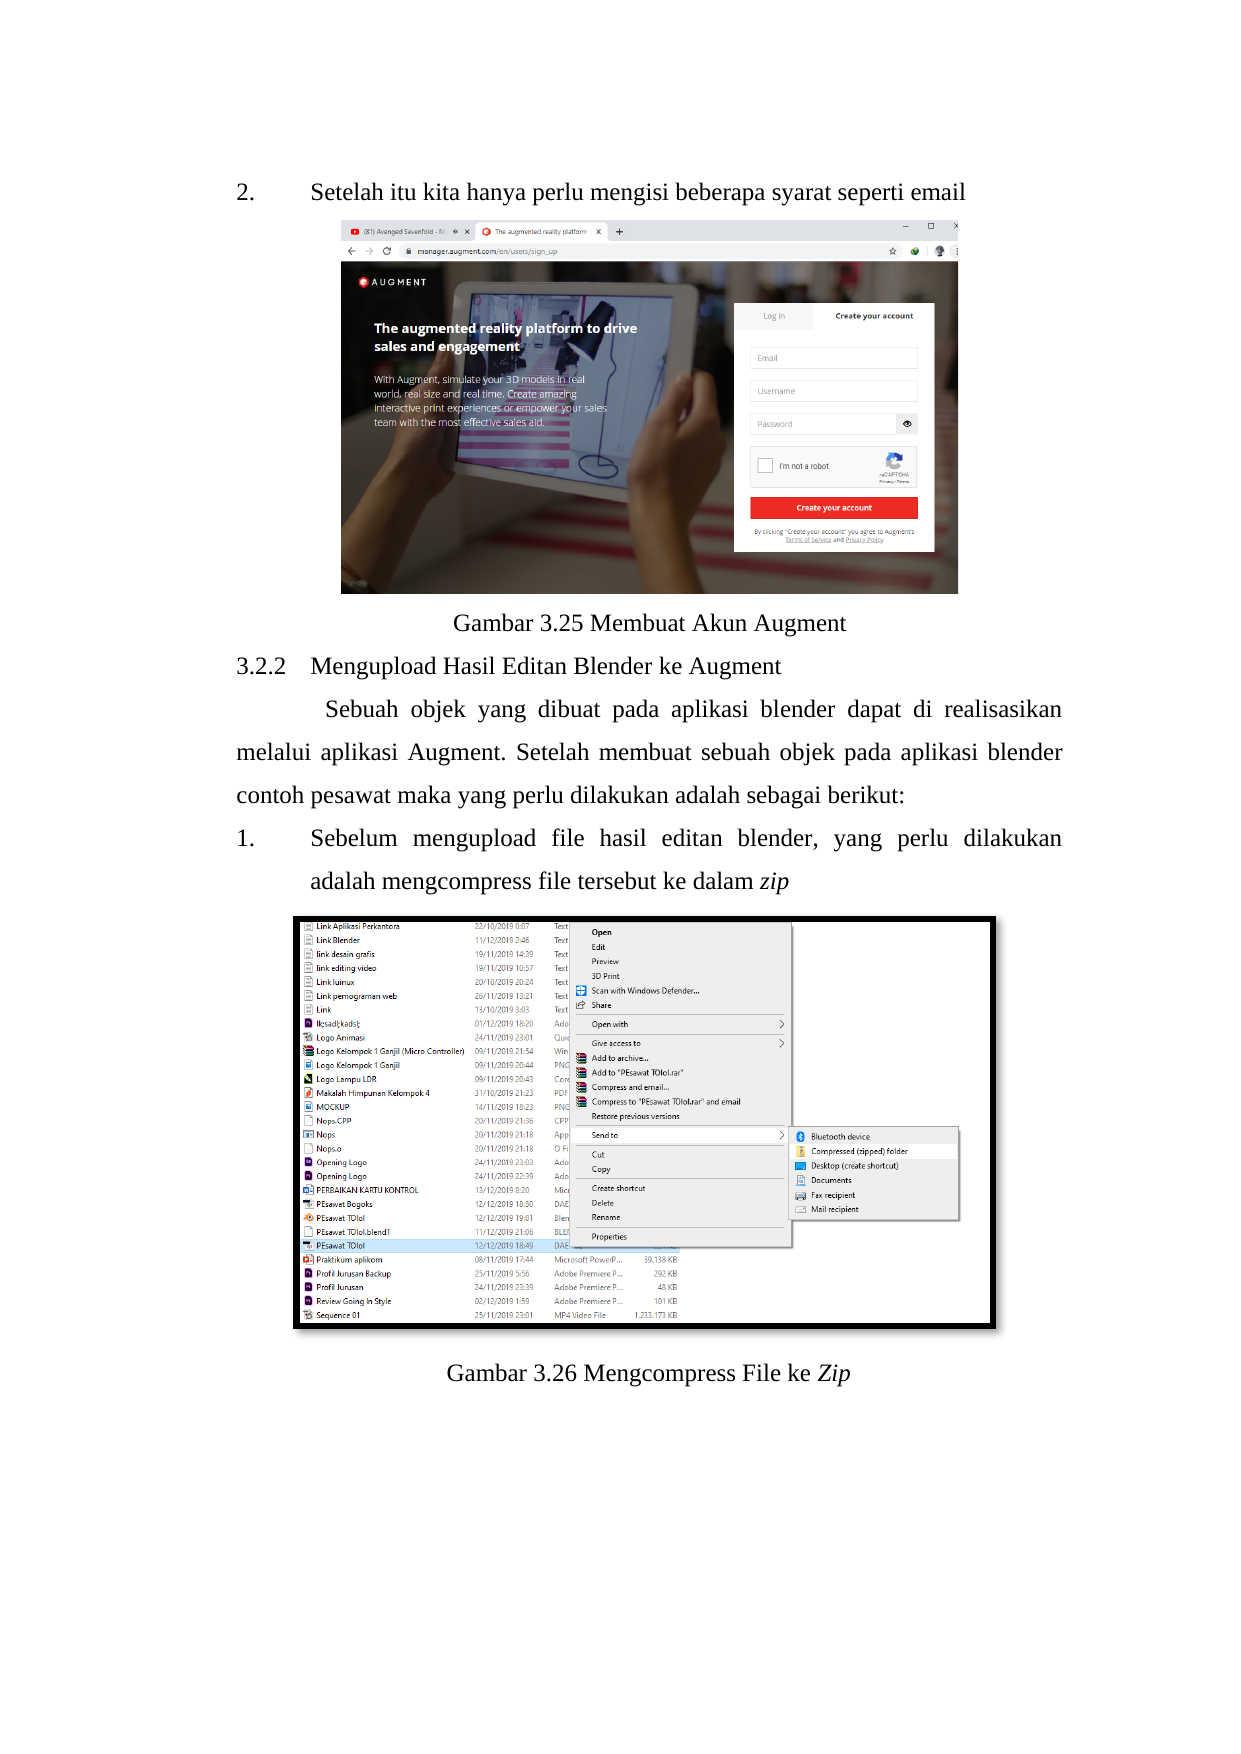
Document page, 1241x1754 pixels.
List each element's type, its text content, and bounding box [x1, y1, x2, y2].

list Sebelum mengupload file hasil editan blender, yang perlu dilakukan adalah mengcompress file tersebut ke dalam zip [236, 823, 1063, 895]
list Mengupload Hasil Editan Blender ke Augment [236, 651, 1063, 679]
list Setelah itu kita hanya perlu mengisi beberapa syarat seperti email [236, 177, 1063, 206]
text Gambar 3.25 Membuat Akun Augment [236, 608, 1063, 636]
picture [300, 922, 990, 1323]
text Gambar 3.26 Mengcompress File ke Zip [236, 1358, 1063, 1387]
text Sebuah objek yang dibuat pada aplikasi blender dapat di realisasikan melalui aplikasi Augment. Setelah membuat sebuah objek pada aplikasi blender contoh pesawat maka yang perlu dilakukan adalah sebagai berikut: [236, 694, 1063, 809]
picture [341, 220, 959, 594]
